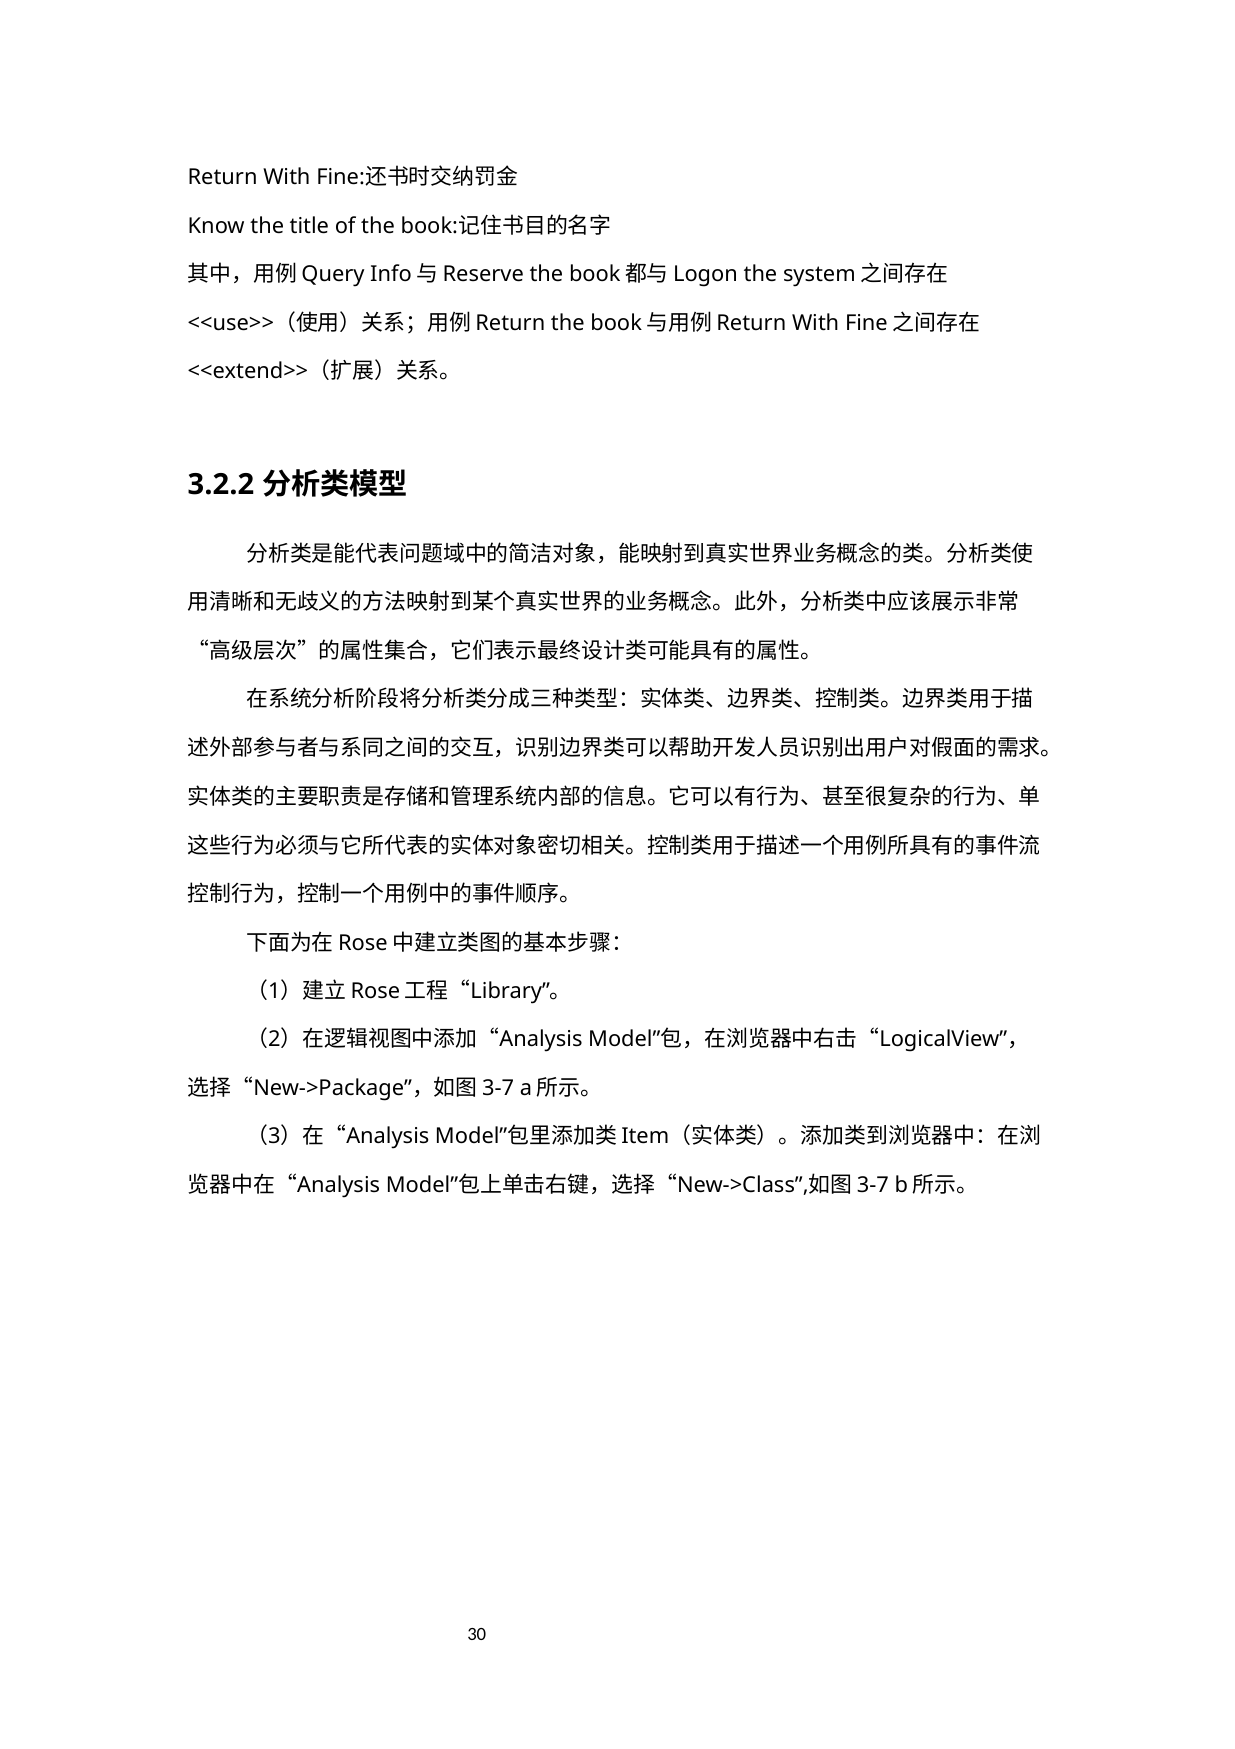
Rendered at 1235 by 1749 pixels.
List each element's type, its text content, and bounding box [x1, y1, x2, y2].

text 分析类是能代表问题域中的简洁对象，能映射到真实世界业务概念的类。分析类使用清晰和无歧义的方法映射到某个真实世界的业务概念。此外，分析类中应该展示非常“高级层次”的属性集合，它们表示最终设计类可能具有的属性。 [187, 535, 1047, 665]
list 建立Rose工程“Library”。 [187, 973, 1047, 1005]
text 3.2.2 分析类模型 [187, 449, 1047, 514]
text Know the title of the book:记住书目的名字 [187, 207, 1047, 240]
text Return With Fine:还书时交纳罚金 [187, 159, 1047, 192]
list 在“Analysis Model”包里添加类Item（实体类）。添加类到浏览器中：在浏览器中在“Analysis Model”包上单击右键，选择“New->Class”,如图3-7 b所示。 [187, 1118, 1047, 1199]
list 在逻辑视图中添加“Analysis Model”包，在浏览器中右击“LogicalView”，选择“New->Package”，如图3-7 a所示。 [187, 1021, 1047, 1102]
text 在系统分析阶段将分析类分成三种类型：实体类、边界类、控制类。边界类用于描述外部参与者与系同之间的交互，识别边界类可以帮助开发人员识别出用户对假面的需求。实体类的主要职责是存储和管理系统内部的信息。它可以有行为、甚至很复杂的行为、单这些行为必须与它所代表的实体对象密切相关。控制类用于描述一个用例所具有的事件流控制行为，控制一个用例中的事件顺序。 [187, 681, 1047, 908]
text 其中，用例Query Info与Reserve the book都与Logon the system之间存在<<use>>（使用）关系；用例Return the book与用例Return With Fine之间存在<<extend>>（扩展）关系。 [187, 256, 1047, 386]
text 下面为在Rose中建立类图的基本步骤： [187, 924, 1047, 957]
